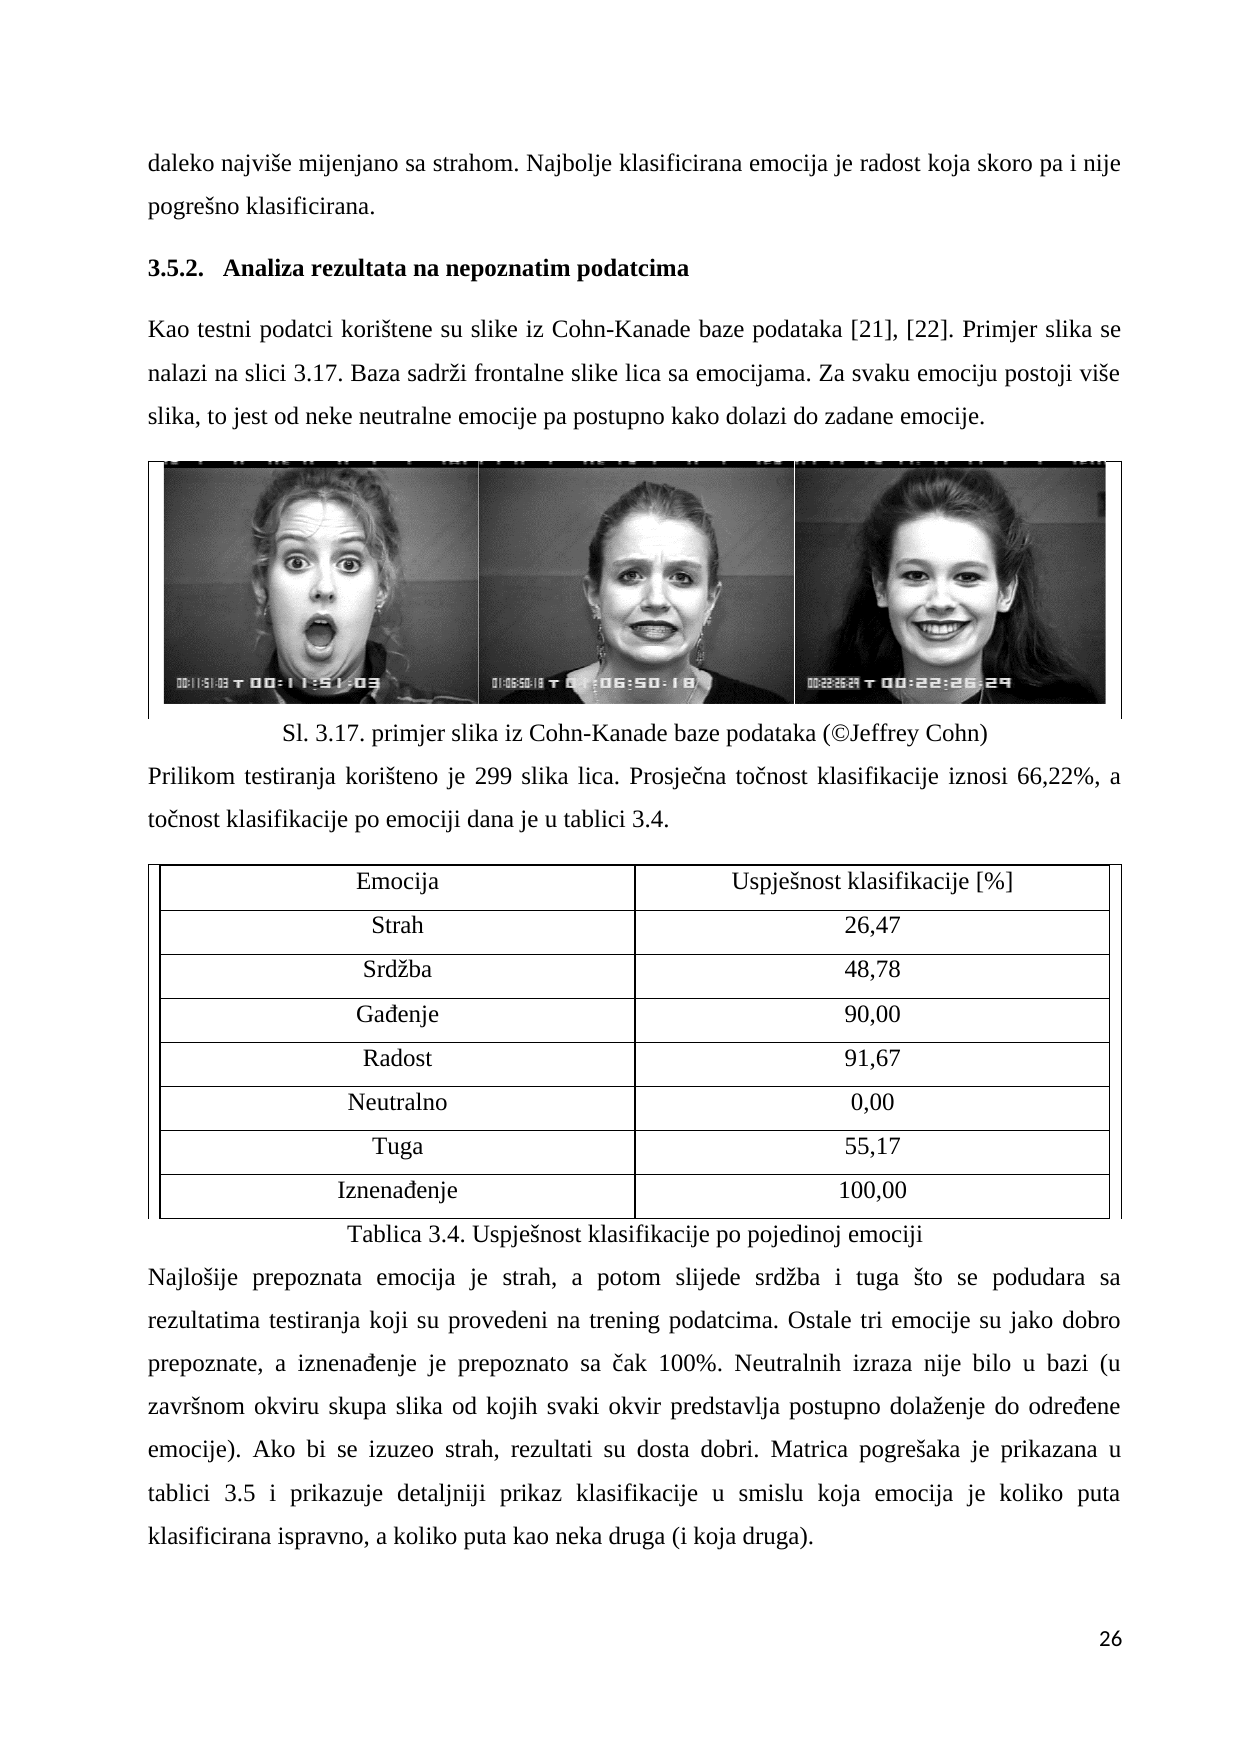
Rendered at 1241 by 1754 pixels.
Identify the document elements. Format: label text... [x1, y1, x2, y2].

table_header [636, 1131, 1109, 1174]
table_header [161, 955, 634, 998]
text Analiza rezultata na nepoznatim podatcima [148, 253, 1122, 281]
table_header [149, 865, 159, 1219]
text Prilikom testiranja korišteno je 299 slika lica. Prosječna točnost klasifikacije iznosi 66,22%, a točnost klasifikacije po emociji dana je u tablici 3.4. [148, 761, 1122, 833]
table_header [636, 911, 1109, 954]
table_header [161, 866, 634, 910]
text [148, 148, 1122, 219]
table_cell Sl. 3.17. primjer slika iz Cohn-Kanade baze podataka (©Jeffrey Cohn) [148, 719, 1122, 761]
table_header [636, 1043, 1109, 1086]
table_header [1110, 865, 1121, 1219]
table_header [636, 955, 1109, 998]
table_header [636, 1087, 1109, 1130]
table_header [161, 1087, 634, 1130]
table_header [636, 866, 1109, 910]
text Kao testni podatci korištene su slike iz Cohn-Kanade baze podataka [21], [22]. Primjer slika se nalazi na slici 3.17. Baza sadrži frontalne slike lica sa emocijama. Za svaku emociju postoji više slika, to jest od neke neutralne emocije pa postupno kako dolazi do zadane emocije. [148, 314, 1122, 429]
table_header [636, 1175, 1109, 1218]
table_header [161, 911, 634, 954]
picture [163, 461, 1106, 705]
text Najlošije prepoznata emocija je strah, a potom slijede srdžba i tuga što se podudara sa rezultatima testiranja koji su provedeni na trening podatcima. Ostale tri emocije su jako dobro prepoznate, a iznenađenje je prepoznato sa čak 100%. Neutralnih izraza nije bilo u bazi (u završnom okviru skupa slika od kojih svaki okvir predstavlja postupno dolaženje do određene emocije). Ako bi se izuzeo strah, rezultati su dosta dobri. Matrica pogrešaka je prikazana u tablici 3.5 i prikazuje detaljniji prikaz klasifikacije u smislu koja emocija je koliko puta klasificirana ispravno, a koliko puta kao neka druga (i koja druga). [148, 1262, 1122, 1549]
table_header [161, 1043, 634, 1086]
table_header [161, 1175, 634, 1218]
table_cell Tablica 3.4. Uspješnost klasifikacije po pojedinoj emociji [148, 1219, 1122, 1262]
table_header [149, 462, 1121, 718]
table_header [161, 999, 634, 1042]
table_header [161, 1131, 634, 1174]
table_header [636, 999, 1109, 1042]
